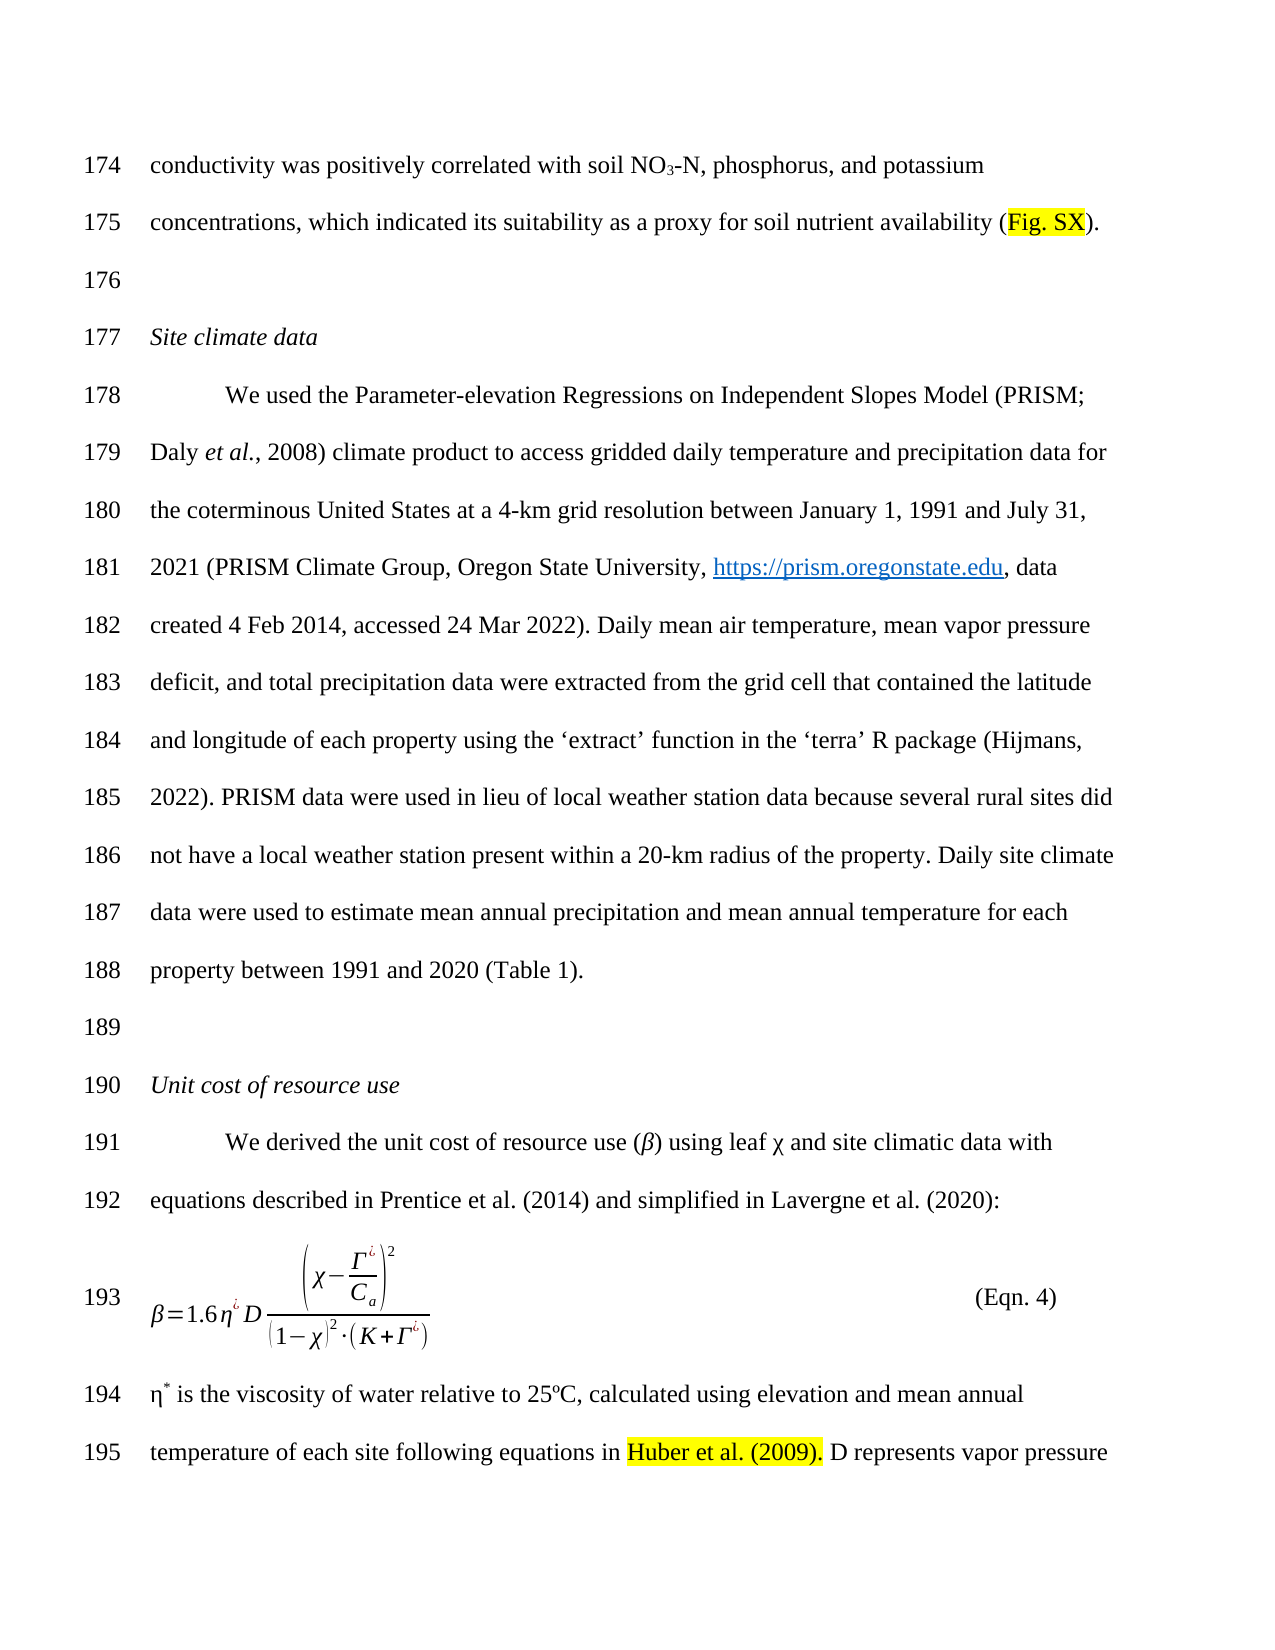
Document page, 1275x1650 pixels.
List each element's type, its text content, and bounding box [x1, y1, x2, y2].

text We derived the unit cost of resource use (β) using leaf χ and site climatic data with equations described in Prentice et al. (2014) and simplified in Lavergne et al. (2020): [150, 1127, 1125, 1214]
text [150, 150, 1125, 236]
text Site climate data [150, 322, 1125, 351]
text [150, 1379, 1125, 1466]
text Unit cost of resource use [150, 1070, 1125, 1099]
text (Eqn. 4) [150, 1242, 1125, 1351]
text We used the Parameter-elevation Regressions on Independent Slopes Model (PRISM; Daly et al., 2008) climate product to access gridded daily temperature and precipitation data for the coterminous United States at a 4-km grid resolution between January 1, 1991 and July 31, 2021 (PRISM Climate Group, Oregon State University, https://prism.oregonstate.edu, data created 4 Feb 2014, accessed 24 Mar 2022). Daily mean air temperature, mean vapor pressure deficit, and total precipitation data were extracted from the grid cell that contained the latitude and longitude of each property using the ‘extract’ function in the ‘terra’ R package (Hijmans, 2022). PRISM data were used in lieu of local weather station data because several rural sites did not have a local weather station present within a 20-km radius of the property. Daily site climate data were used to estimate mean annual precipitation and mean annual temperature for each property between 1991 and 2020 (Table 1). [150, 380, 1125, 984]
